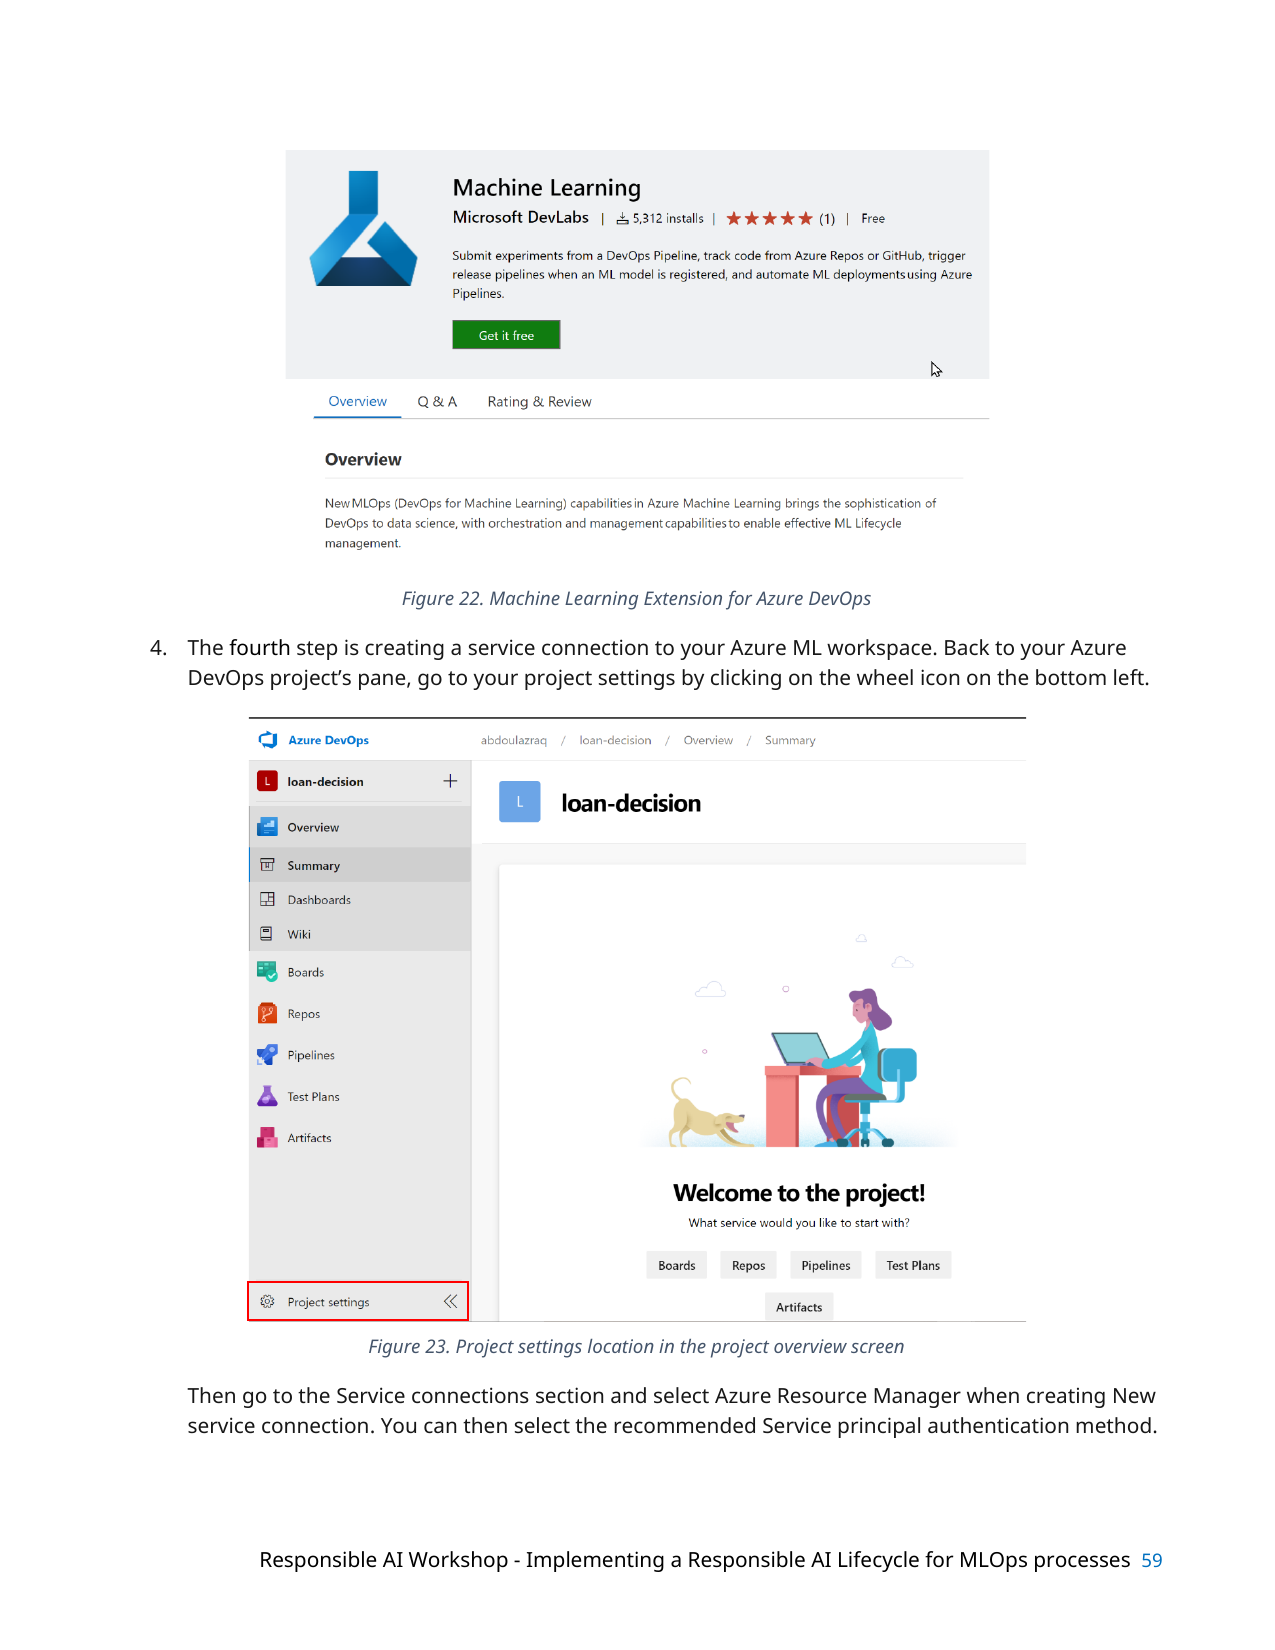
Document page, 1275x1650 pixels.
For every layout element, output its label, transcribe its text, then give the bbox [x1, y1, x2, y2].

text Then go to the Service connections section and select Azure Resource Manager when creating New service connection. You can then select the recommended Service principal authentication method. [187, 1381, 1162, 1439]
picture [285, 150, 990, 573]
picture [249, 1283, 467, 1319]
list The fourth step is creating a service connection to your Azure ML workspace. Back to your Azure DevOps project’s pane, go to your project settings by clicking on the wheel icon on the bottom left. [150, 633, 1162, 691]
picture [248, 717, 1027, 1322]
